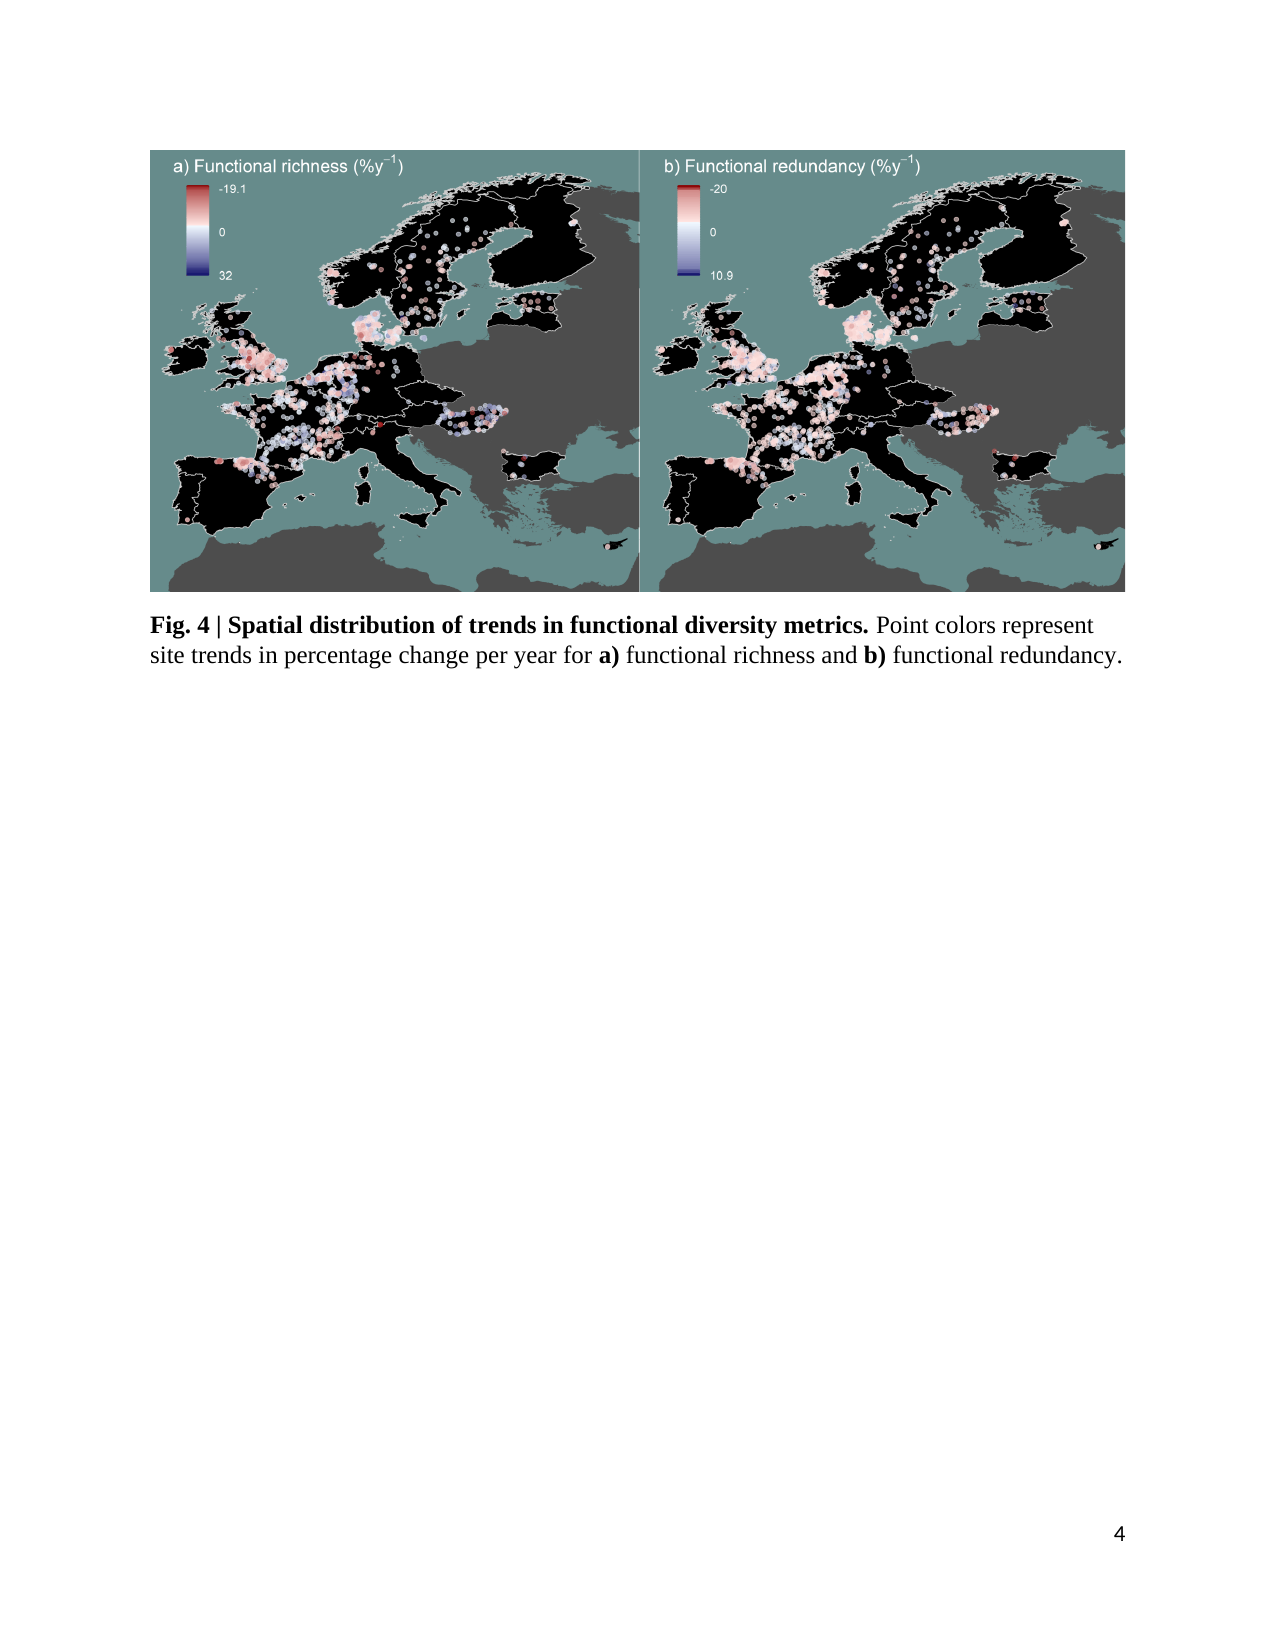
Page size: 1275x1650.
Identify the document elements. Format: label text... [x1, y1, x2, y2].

picture [150, 150, 1125, 592]
text Fig. 4 | Spatial distribution of trends in functional diversity metrics. Point colors represent site trends in percentage change per year for a) functional richness and b) functional redundancy. [150, 610, 1125, 669]
